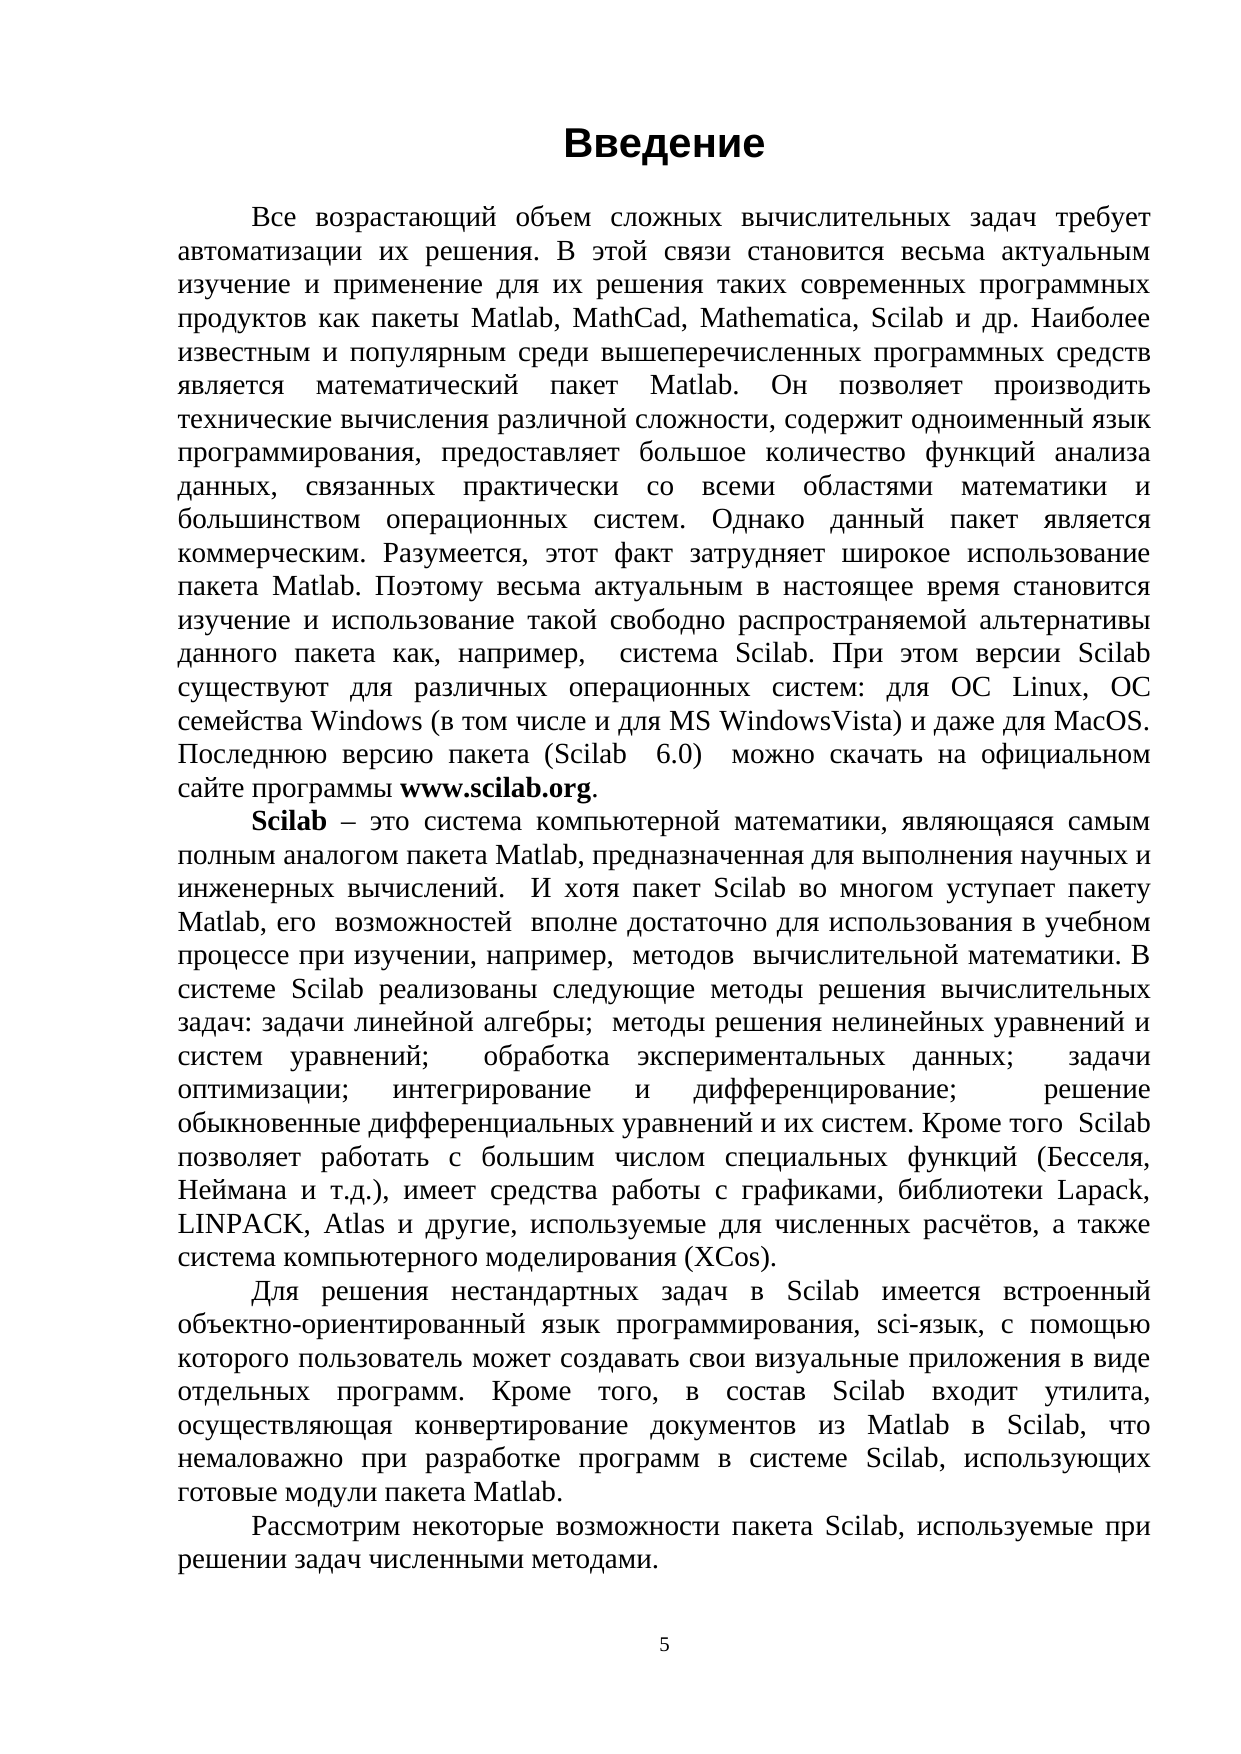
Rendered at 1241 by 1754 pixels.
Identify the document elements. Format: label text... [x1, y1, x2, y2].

text Scilab – это система компьютерной математики, являющаяся самым полным аналогом пакета Matlab, предназначенная для выполнения научных и инженерных вычислений. И хотя пакет Scilab во многом уступает пакету Matlab, его возможностей вполне достаточно для использования в учебном процессе при изучении, например, методов вычислительной математики. В системе Scilab реализованы следующие методы решения вычислительных задач: задачи линейной алгебры; методы решения нелинейных уравнений и систем уравнений; обработка экспериментальных данных; задачи оптимизации; интегрирование и дифференцирование; решение обыкновенные дифференциальных уравнений и их систем. Кроме того Scilab позволяет работать с большим числом специальных функций (Бесселя, Неймана и т.д.), имеет средства работы с графиками, библиотеки Lapack, LINPACK, Atlas и другие, используемые для численных расчётов, а также система компьютерного моделирования (XCos). [177, 803, 1152, 1273]
subtitle Введение [177, 118, 1152, 166]
text Рассмотрим некоторые возможности пакета Scilab, используемые при решении задач численными методами. [177, 1508, 1152, 1575]
text Все возрастающий объем сложных вычислительных задач требует автоматизации их решения. В этой связи становится весьма актуальным изучение и применение для их решения таких современных программных продуктов как пакеты Matlab, MathCad, Mathematica, Scilab и др. Наиболее известным и популярным среди вышеперечисленных программных средств является математический пакет Matlab. Он позволяет производить технические вычисления различной сложности, содержит одноименный язык программирования, предоставляет большое количество функций анализа данных, связанных практически со всеми областями математики и большинством операционных систем. Однако данный пакет является коммерческим. Разумеется, этот факт затрудняет широкое использование пакета Matlab. Поэтому весьма актуальным в настоящее время становится изучение и использование такой свободно распространяемой альтернативы данного пакета как, например, система Scilab. При этом версии Scilab существуют для различных операционных систем: для ОС Linux, ОС семейства Windows (в том числе и для MS WindowsVista) и даже для MacOS. Последнюю версию пакета (Scilab 6.0) можно скачать на официальном сайте программы www.scilab.org. [177, 199, 1152, 803]
text Для решения нестандартных задач в Scilab имеется встроенный объектно-ориентированный язык программирования, sci-язык, с помощью которого пользователь может создавать свои визуальные приложения в виде отдельных программ. Кроме того, в состав Scilab входит утилита, осуществляющая конвертирование документов из Matlab в Scilab, что немаловажно при разработке программ в системе Scilab, использующих готовые модули пакета Matlab. [177, 1273, 1152, 1508]
